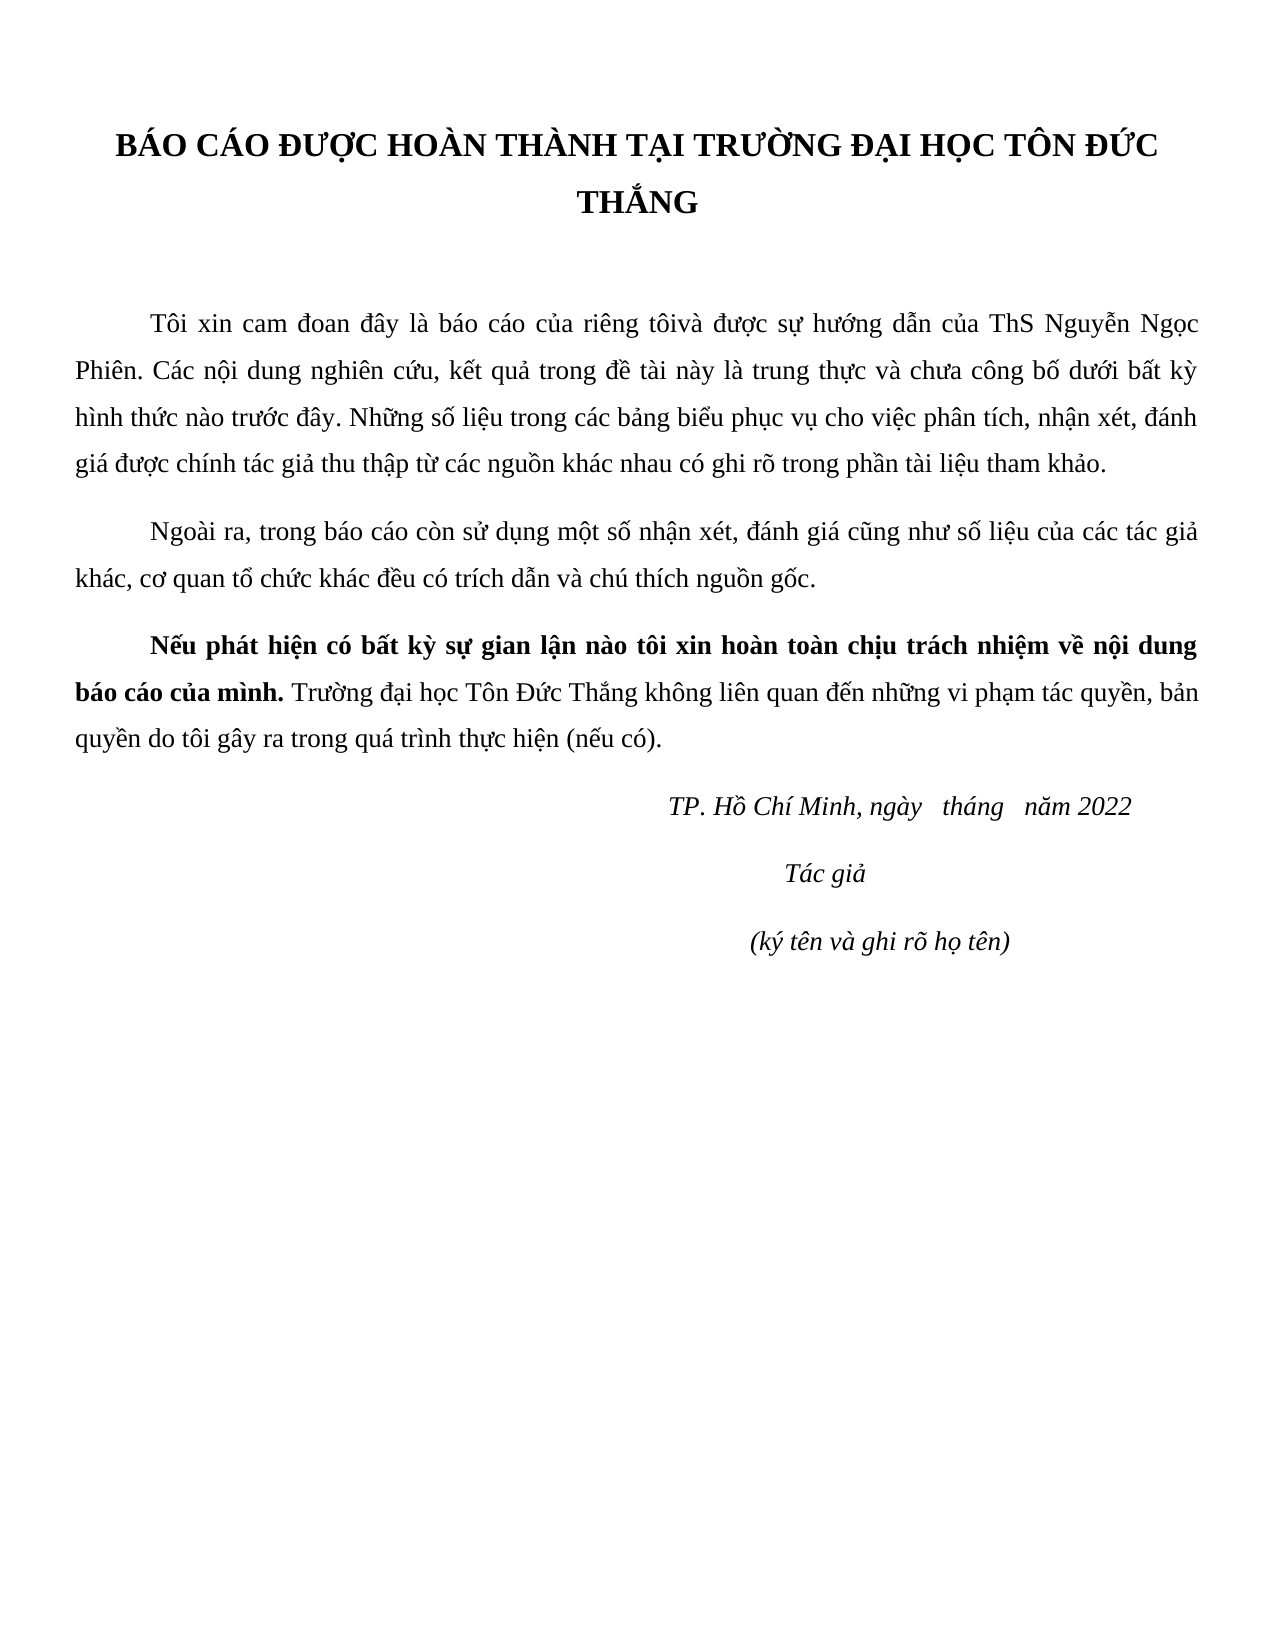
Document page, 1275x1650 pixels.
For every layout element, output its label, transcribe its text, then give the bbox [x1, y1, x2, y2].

text Tác giả [450, 857, 1200, 889]
text Tôi xin cam đoan đây là báo cáo của riêng tôivà được sự hướng dẫn của ThS Nguyễn Ngọc Phiên. Các nội dung nghiên cứu, kết quả trong đề tài này là trung thực và chưa công bố dưới bất kỳ hình thức nào trước đây. Những số liệu trong các bảng biểu phục vụ cho việc phân tích, nhận xét, đánh giá được chính tác giả thu thập từ các nguồn khác nhau có ghi rõ trong phần tài liệu tham khảo. [75, 307, 1200, 479]
text Nếu phát hiện có bất kỳ sự gian lận nào tôi xin hoàn toàn chịu trách nhiệm về nội dung báo cáo của mình. Trường đại học Tôn Đức Thắng không liên quan đến những vi phạm tác quyền, bản quyền do tôi gây ra trong quá trình thực hiện (nếu có). [75, 629, 1200, 754]
text Ngoài ra, trong báo cáo còn sử dụng một số nhận xét, đánh giá cũng như số liệu của các tác giả khác, cơ quan tổ chức khác đều có trích dẫn và chú thích nguồn gốc. [75, 515, 1200, 593]
subtitle BÁO CÁO ĐƯỢC HOÀN THÀNH TẠI TRƯỜNG ĐẠI HỌC TÔN ĐỨC THẮNG [75, 125, 1200, 221]
text TP. Hồ Chí Minh, ngày tháng năm 2022 [525, 790, 1200, 821]
text (ký tên và ghi rõ họ tên) [75, 925, 1200, 956]
